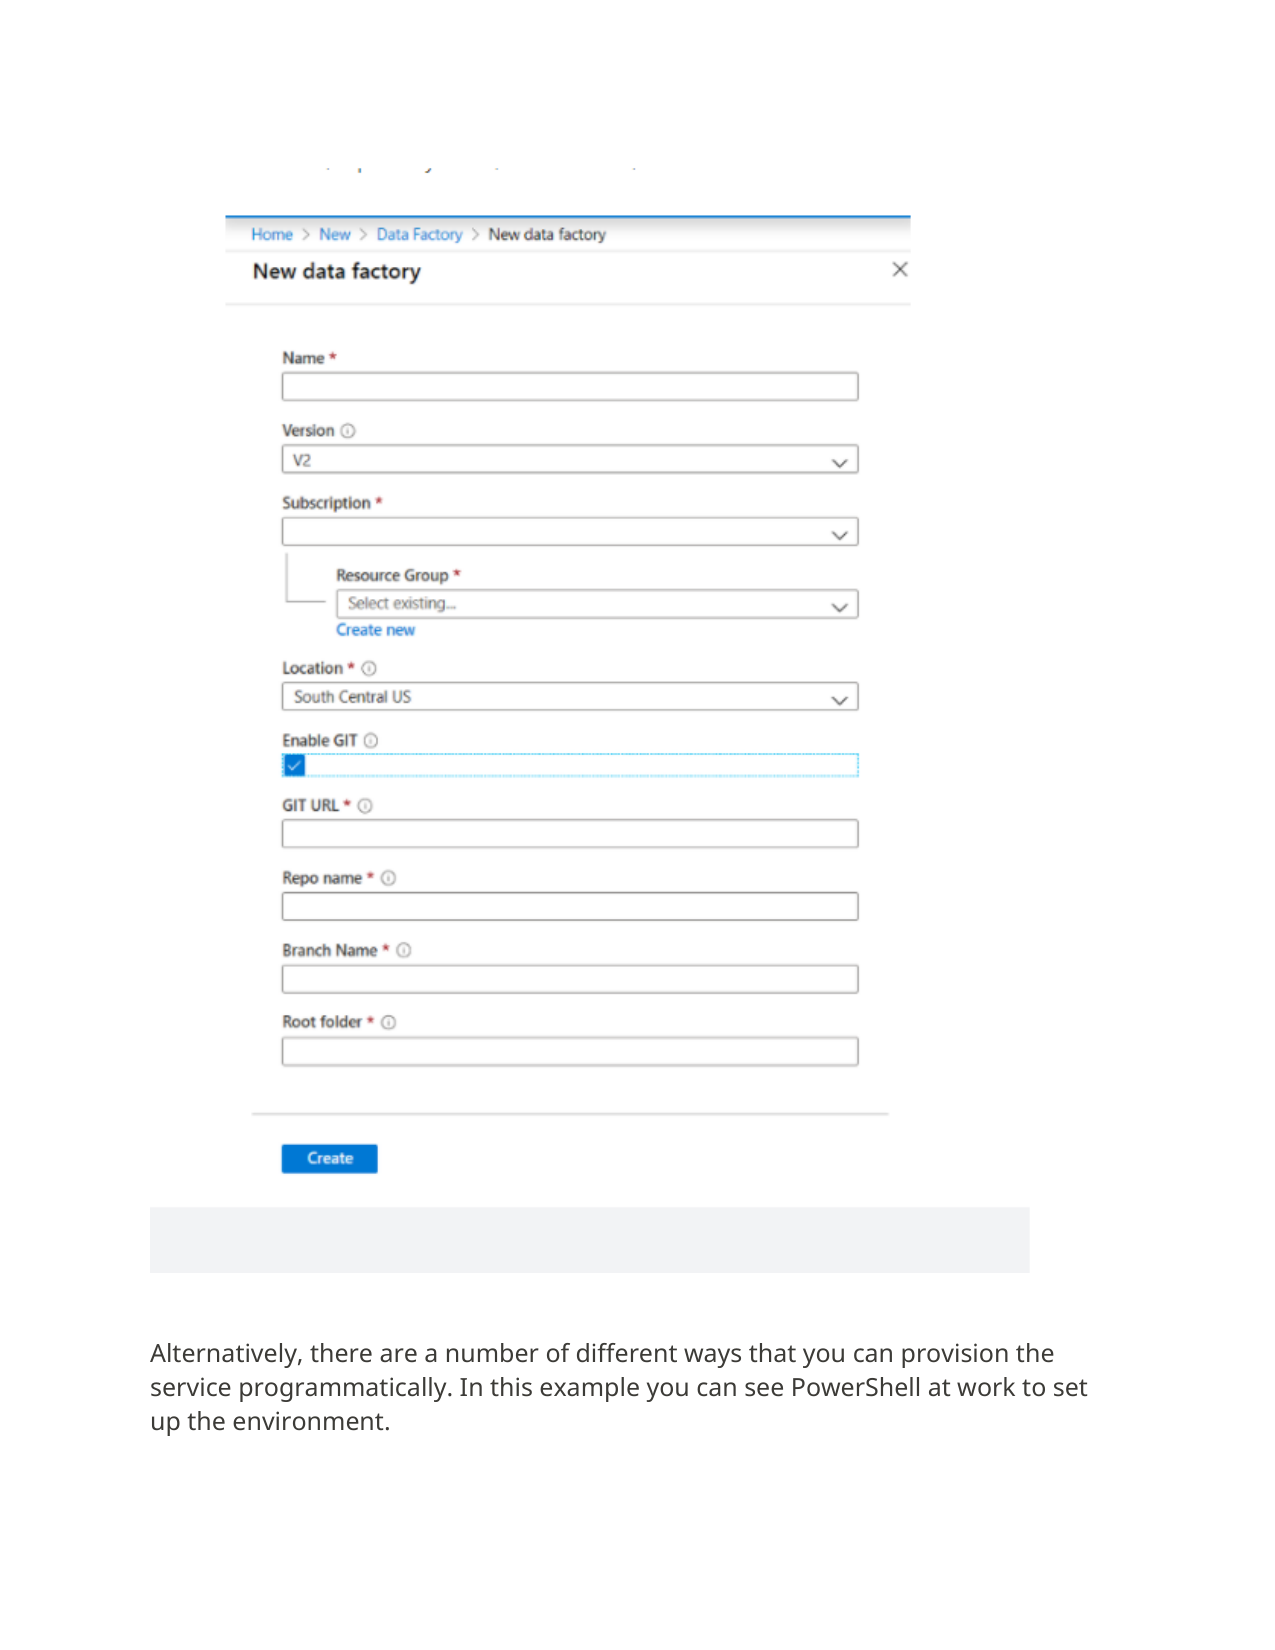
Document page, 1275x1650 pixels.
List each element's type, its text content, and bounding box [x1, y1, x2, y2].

text Alternatively, there are a number of different ways that you can provision the service programmatically. In this example you can see PowerShell at work to set up the environment. [150, 1336, 1125, 1438]
picture [150, 150, 1030, 1273]
